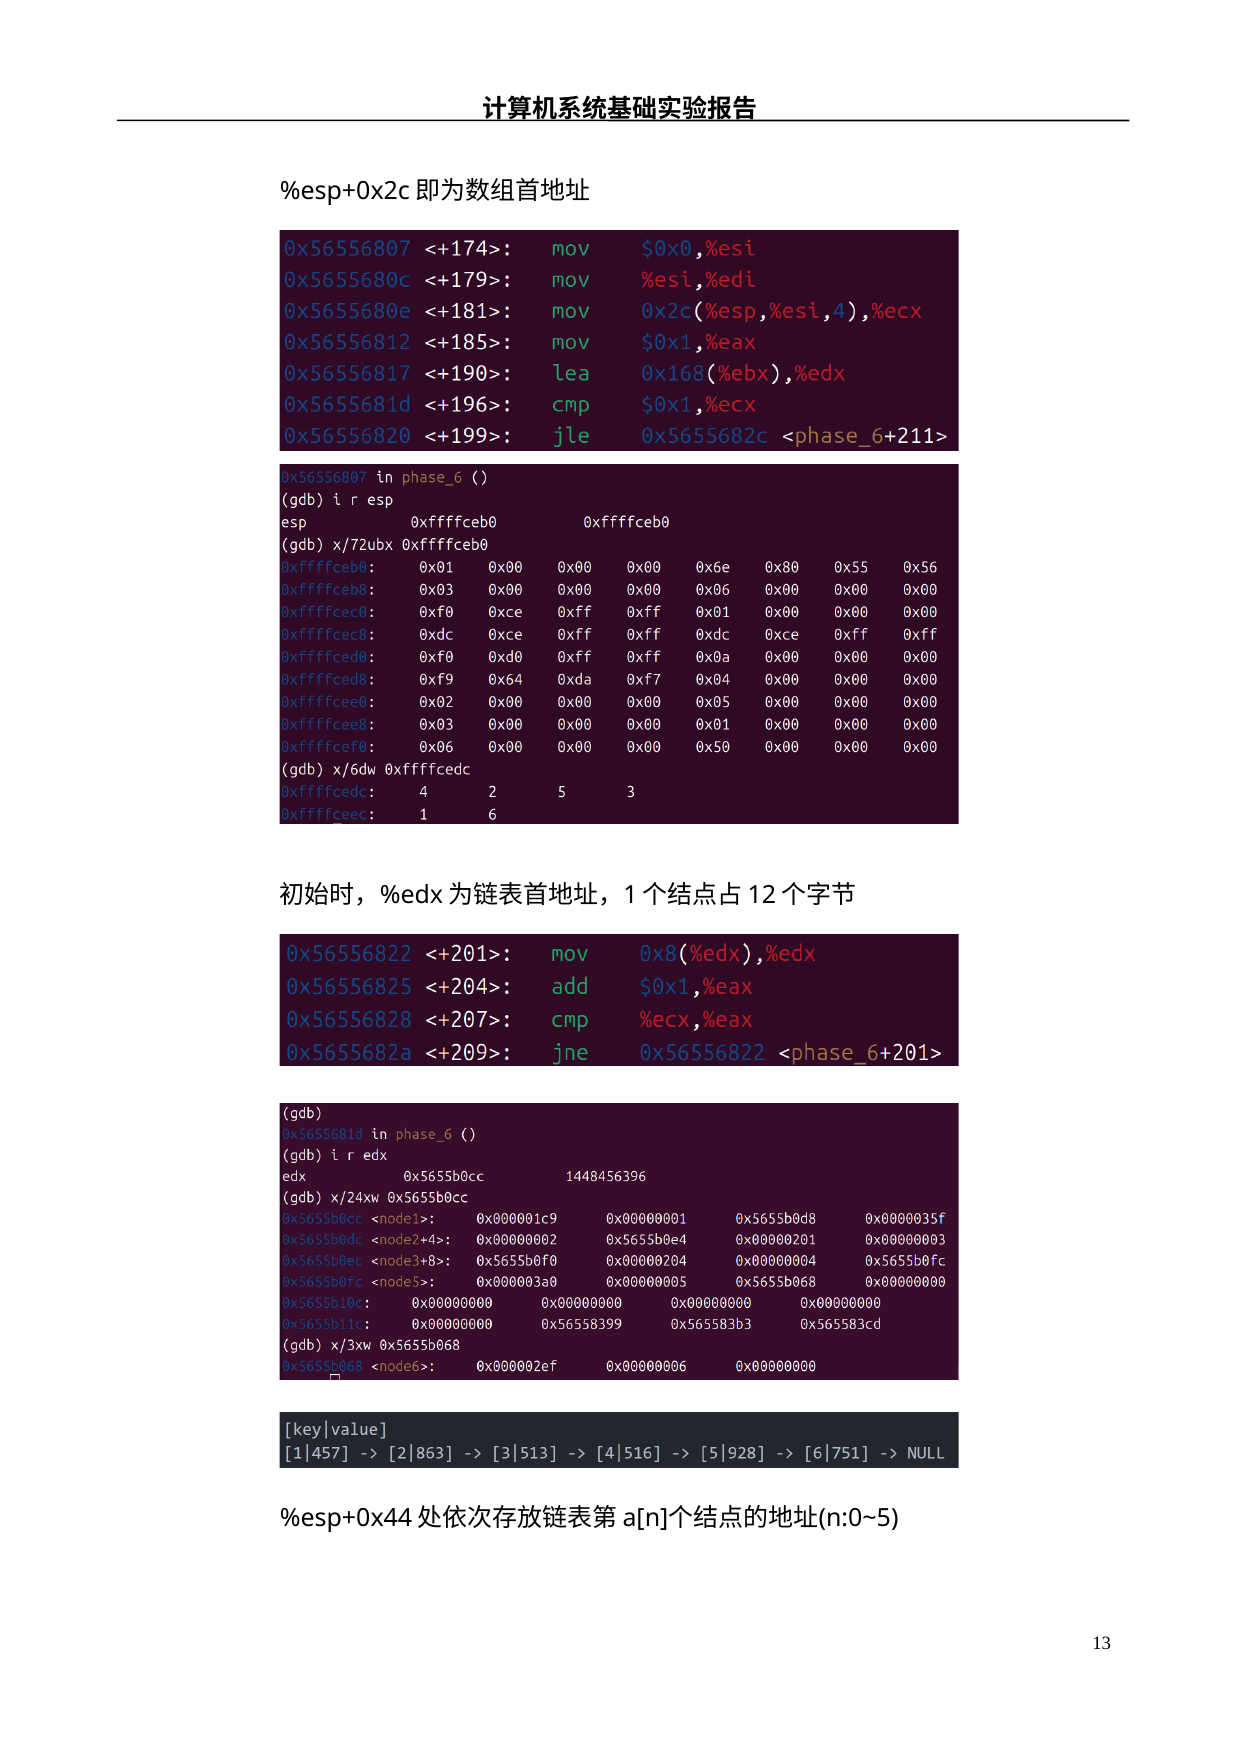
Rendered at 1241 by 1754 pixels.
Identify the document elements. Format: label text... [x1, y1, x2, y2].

list %esp+0x2c即为数组首地址 [279, 156, 1123, 221]
picture [279, 464, 959, 824]
picture [279, 230, 959, 451]
list %esp+0x44处依次存放链表第a[n]个结点的地址(n:0~5) [279, 1483, 1123, 1548]
picture [279, 1412, 959, 1468]
list 初始时，%edx为链表首地址，1个结点占12个字节 [279, 861, 1123, 926]
picture [279, 934, 959, 1066]
picture [279, 1103, 959, 1380]
